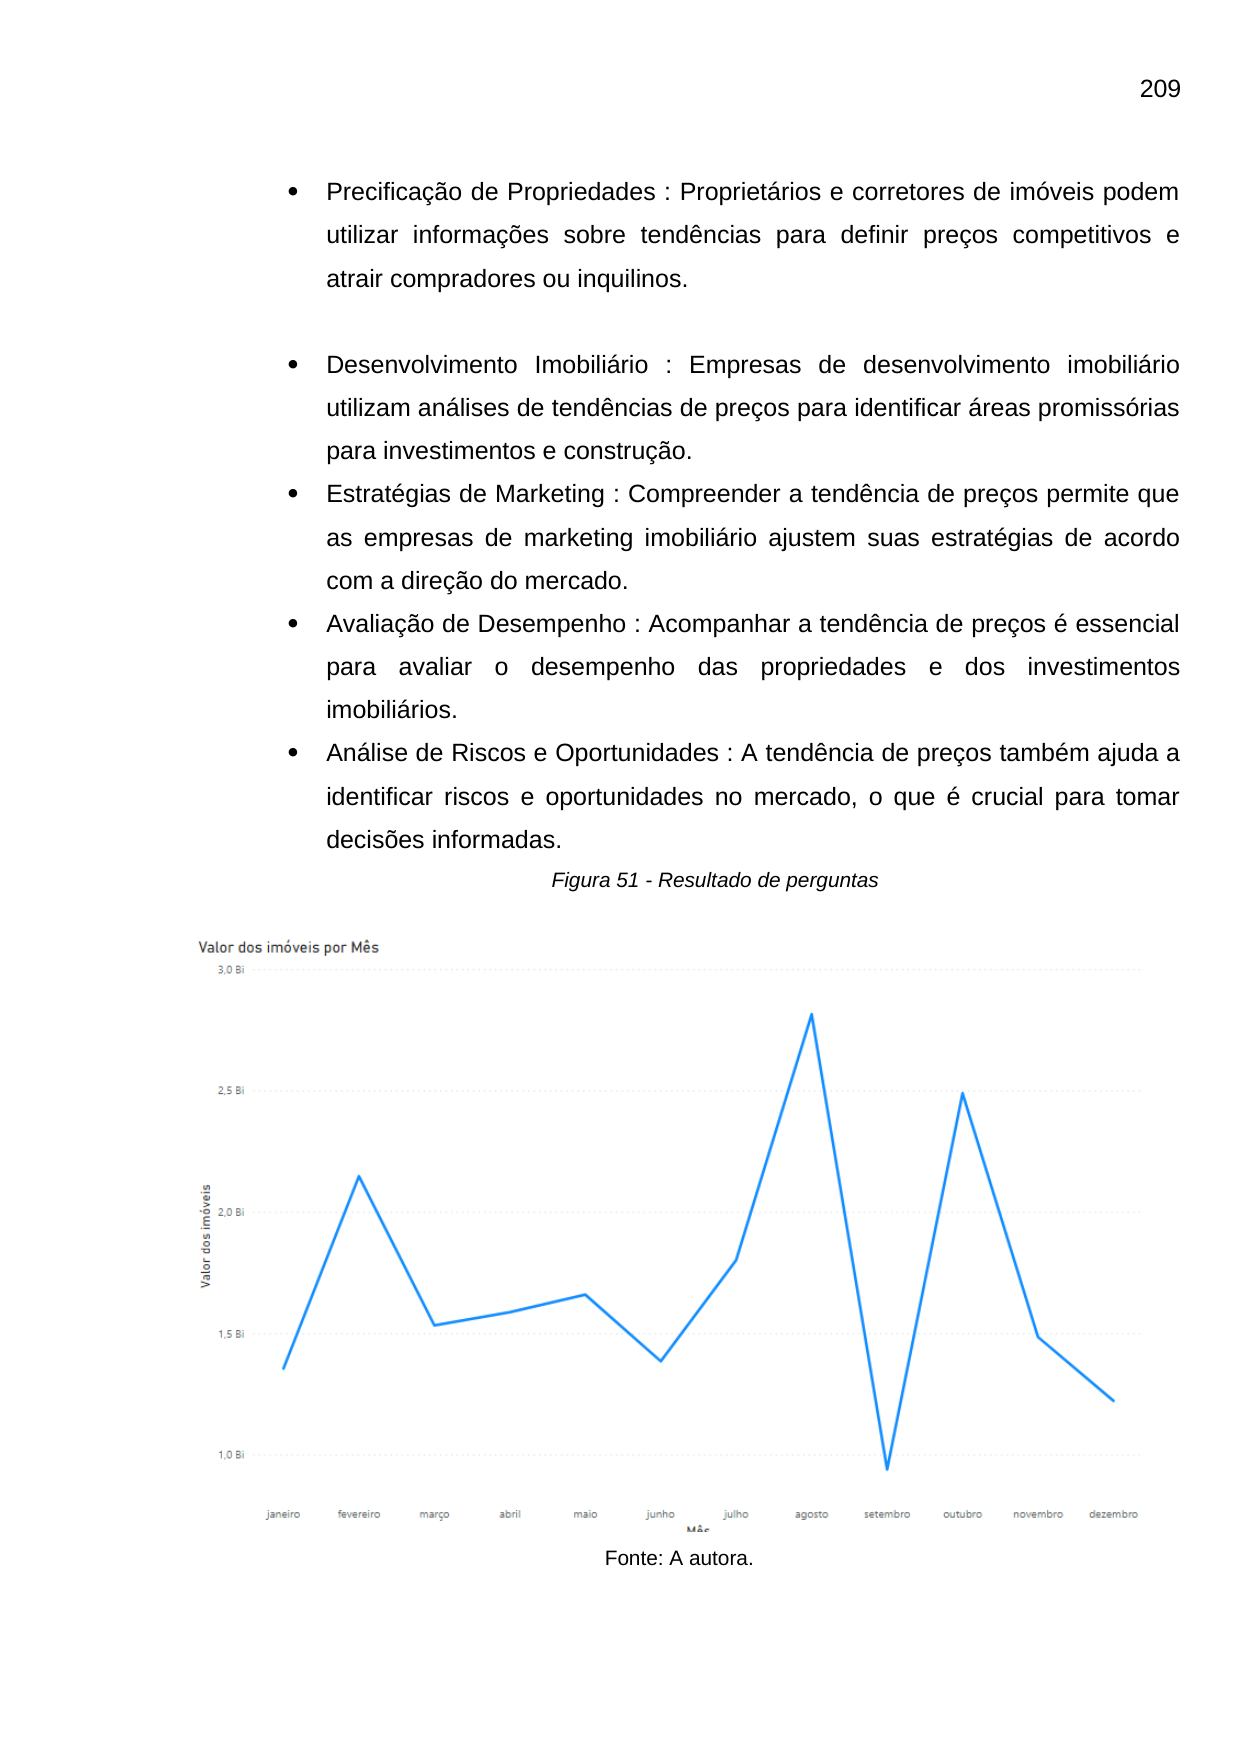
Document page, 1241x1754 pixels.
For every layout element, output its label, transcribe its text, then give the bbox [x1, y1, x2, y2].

text Figura 51 - Resultado de perguntas [177, 868, 1181, 892]
picture [177, 912, 1182, 1532]
list Análise de Riscos e Oportunidades : A tendência de preços também ajuda a identificar riscos e oportunidades no mercado, o que é crucial para tomar decisões informadas. [288, 738, 1181, 853]
text Fonte: A autora. [177, 1546, 1181, 1570]
list Avaliação de Desempenho : Acompanhar a tendência de preços é essencial para avaliar o desempenho das propriedades e dos investimentos imobiliários. [288, 609, 1181, 724]
list Desenvolvimento Imobiliário : Empresas de desenvolvimento imobiliário utilizam análises de tendências de preços para identificar áreas promissórias para investimentos e construção. [288, 350, 1181, 465]
list Estratégias de Marketing : Compreender a tendência de preços permite que as empresas de marketing imobiliário ajustem suas estratégias de acordo com a direção do mercado. [288, 479, 1181, 594]
list Precificação de Propriedades : Proprietários e corretores de imóveis podem utilizar informações sobre tendências para definir preços competitivos e atrair compradores ou inquilinos. [288, 177, 1181, 292]
